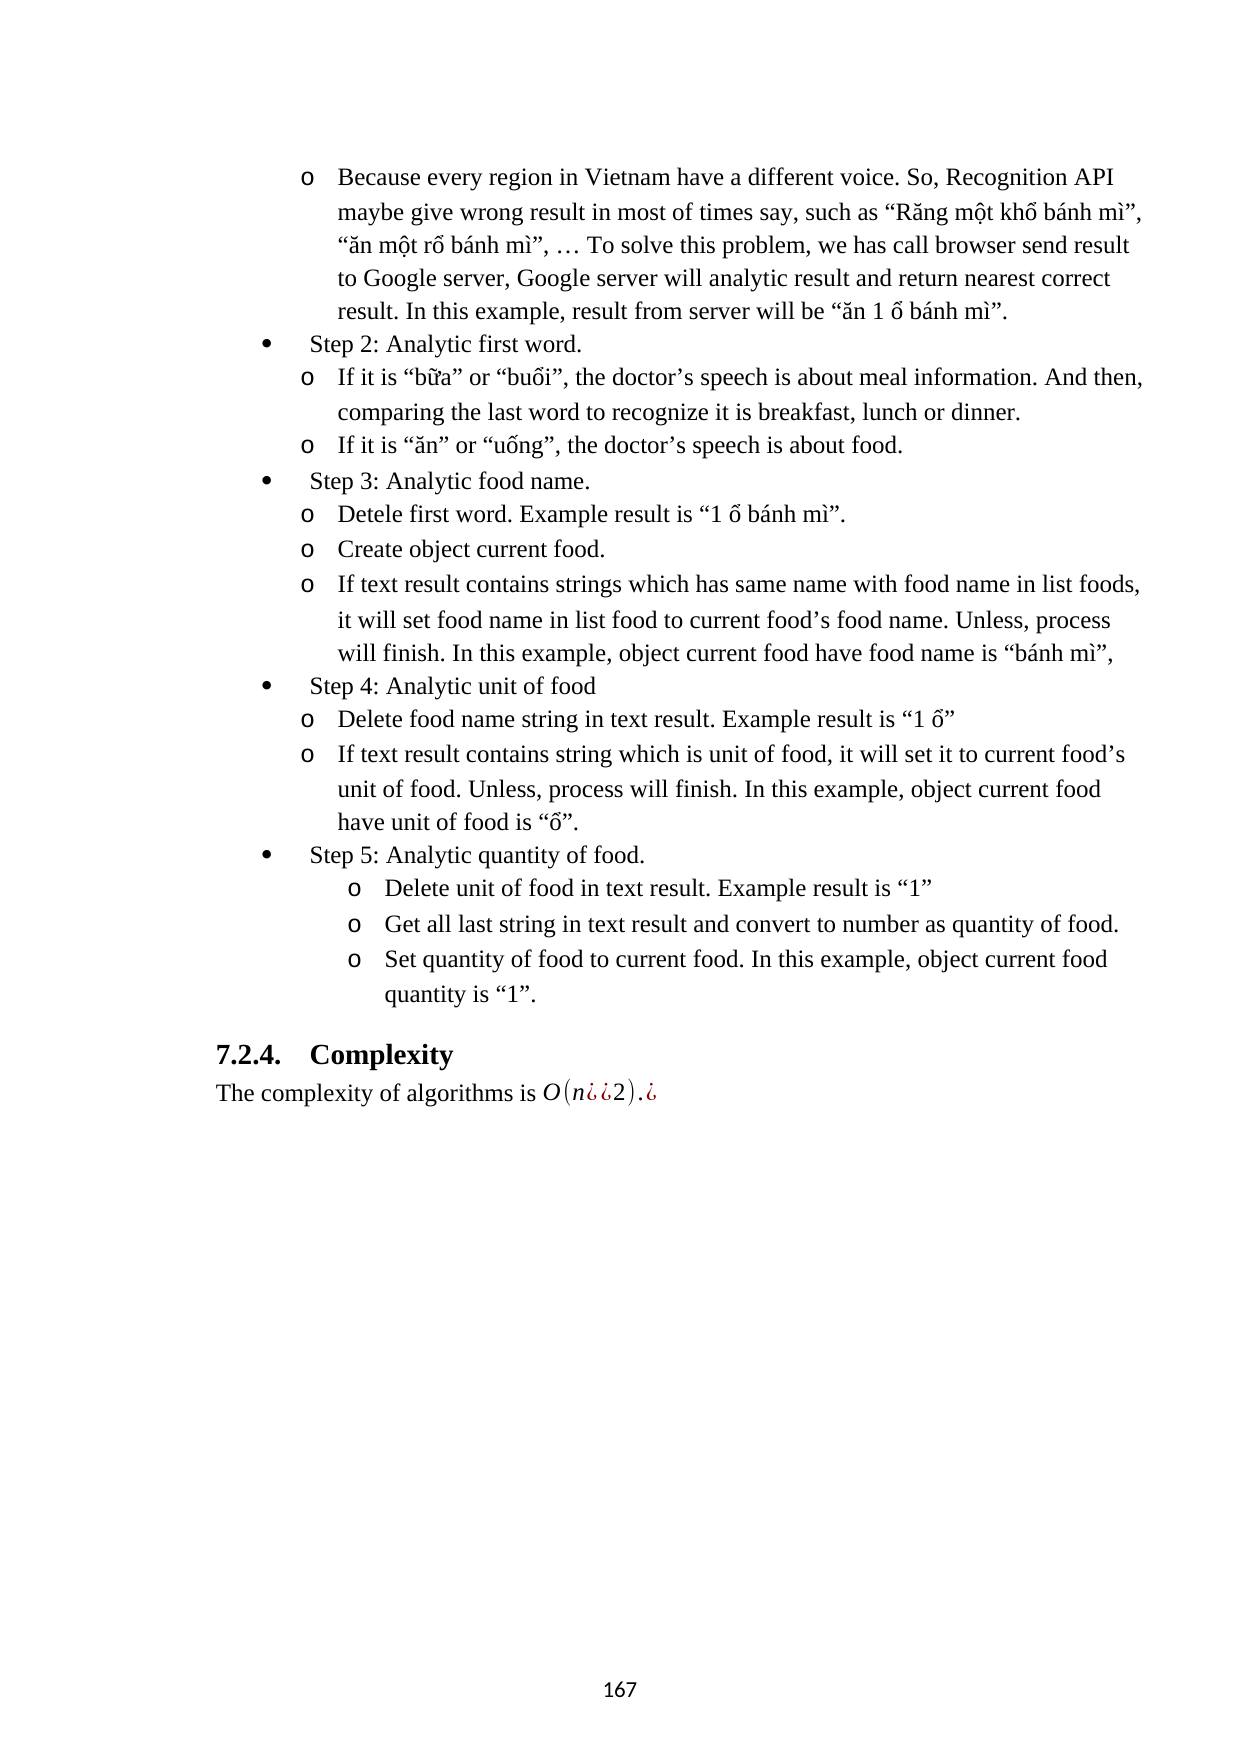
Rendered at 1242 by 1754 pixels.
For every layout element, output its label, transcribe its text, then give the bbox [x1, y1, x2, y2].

subtitle Complexity [216, 1037, 1146, 1071]
text The complexity of algorithms is [216, 1077, 1146, 1107]
list Step 4: Analytic unit of food [262, 671, 1146, 699]
list Delete food name string in text result. Example result is “1 ổ” [300, 704, 1146, 734]
list If it is “ăn” or “uống”, the doctor’s speech is about food. [300, 430, 1146, 461]
list Step 5: Analytic quantity of food. [262, 840, 1146, 869]
list Set quantity of food to current food. In this example, object current food quantity is “1”. [347, 944, 1146, 1008]
list If text result contains string which is unit of food, it will set it to current food’s unit of food. Unless, process will finish. In this example, object current food have unit of food is “ổ”. [300, 739, 1146, 836]
list If it is “bữa” or “buổi”, the doctor’s speech is about meal information. And then, comparing the last word to recognize it is breakfast, lunch or dinner. [300, 362, 1146, 426]
list Because every region in Vietnam have a different voice. So, Recognition API maybe give wrong result in most of times say, such as “Răng một khổ bánh mì”, “ăn một rổ bánh mì”, … To solve this problem, we has call browser send result to Google server, Google server will analytic result and return nearest correct result. In this example, result from server will be “ăn 1 ổ bánh mì”. [300, 162, 1146, 325]
list Detele first word. Example result is “1 ổ bánh mì”. [300, 499, 1146, 529]
list Step 3: Analytic food name. [262, 466, 1146, 494]
list Create object current food. [300, 534, 1146, 565]
list Get all last string in text result and convert to number as quantity of food. [347, 909, 1146, 939]
list If text result contains strings which has same name with food name in list foods, it will set food name in list food to current food’s food name. Unless, process will finish. In this example, object current food have food name is “bánh mì”, [300, 569, 1146, 666]
list Delete unit of food in text result. Example result is “1” [347, 873, 1146, 904]
list Step 2: Analytic first word. [262, 329, 1146, 358]
